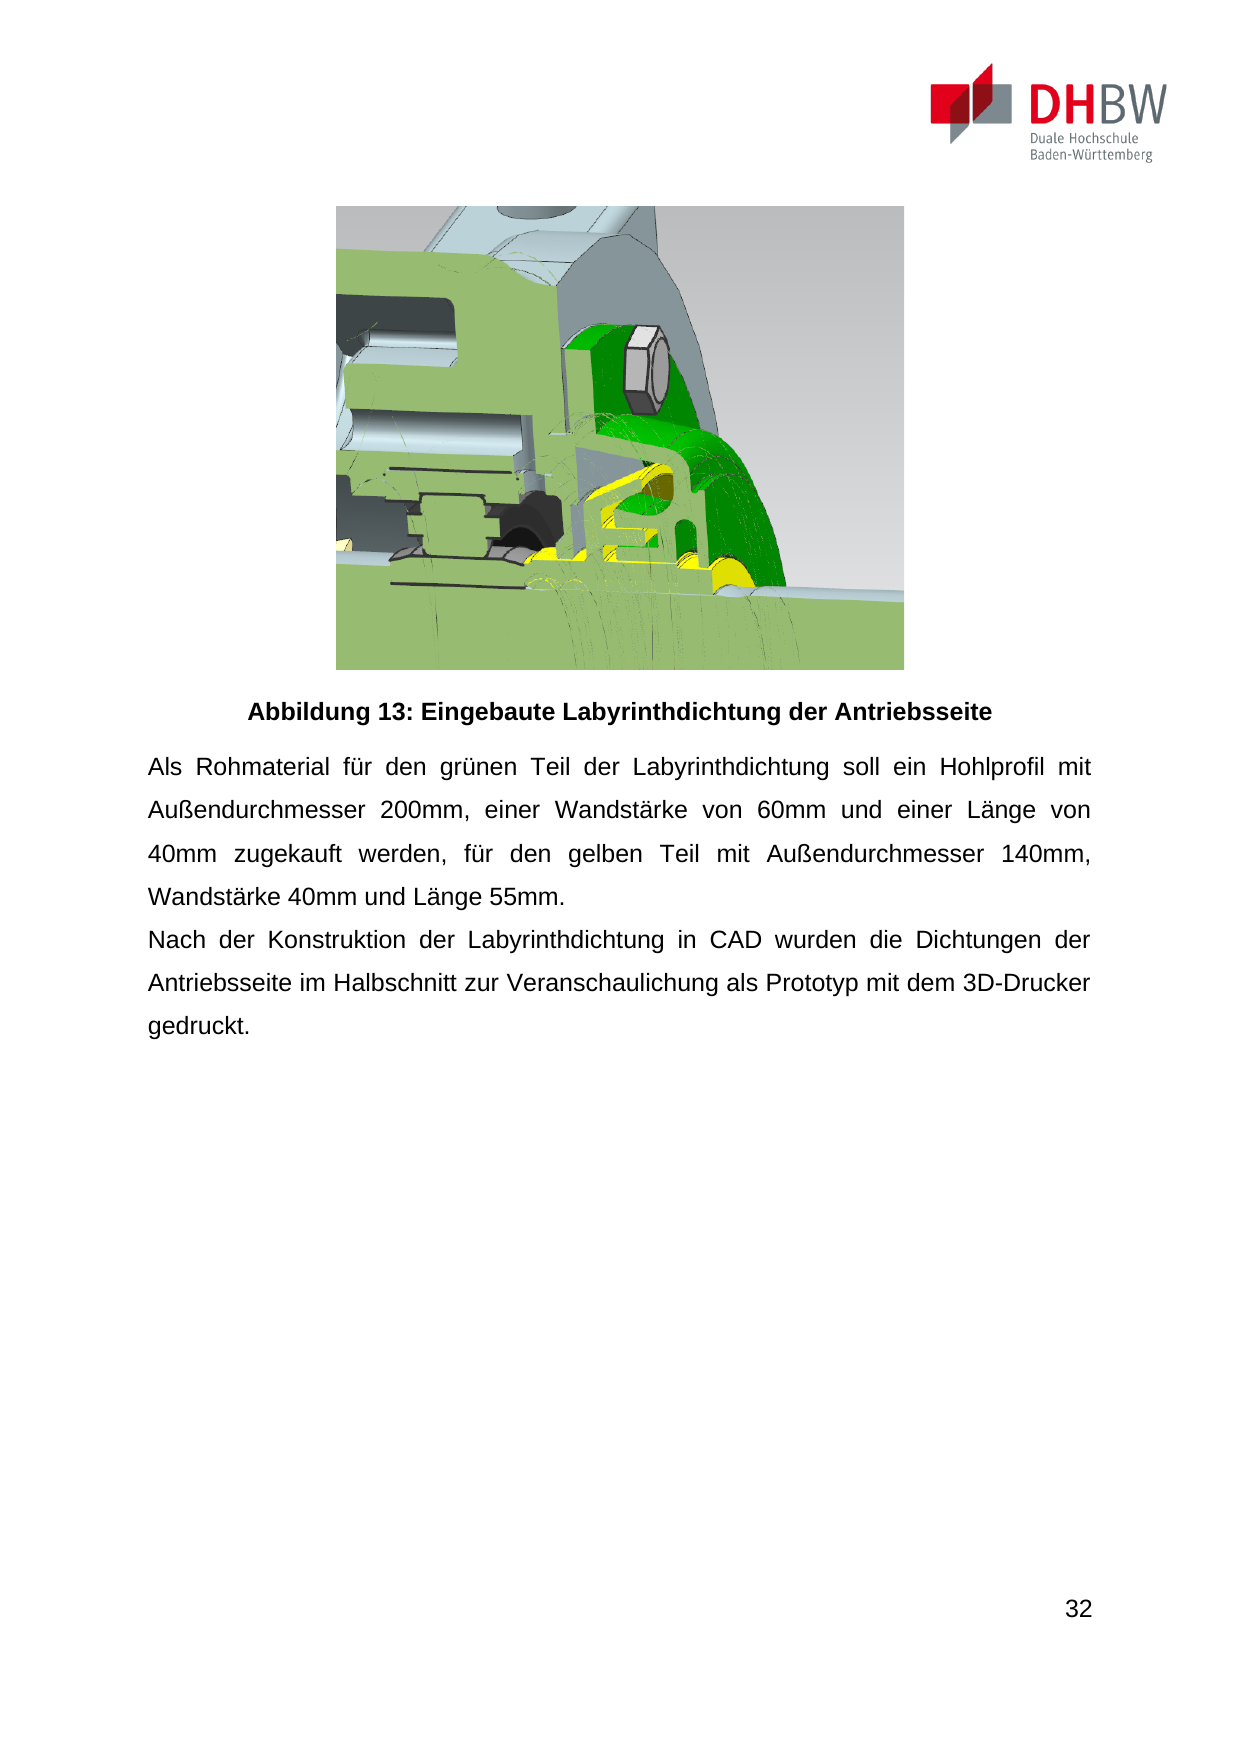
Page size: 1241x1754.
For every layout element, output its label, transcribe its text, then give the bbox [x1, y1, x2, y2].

text Als Rohmaterial für den grünen Teil der Labyrinthdichtung soll ein Hohlprofil mit Außendurchmesser 200mm, einer Wandstärke von 60mm und einer Länge von 40mm zugekauft werden, für den gelben Teil mit Außendurchmesser 140mm, Wandstärke 40mm und Länge 55mm. [148, 752, 1092, 910]
picture [336, 206, 905, 670]
text Nach der Konstruktion der Labyrinthdichtung in CAD wurden die Dichtungen der Antriebsseite im Halbschnitt zur Veranschaulichung als Prototyp mit dem 3D-Drucker gedruckt. [148, 925, 1092, 1040]
text Abbildung 13: Eingebaute Labyrinthdichtung der Antriebsseite [148, 697, 1092, 725]
picture [930, 63, 1167, 163]
